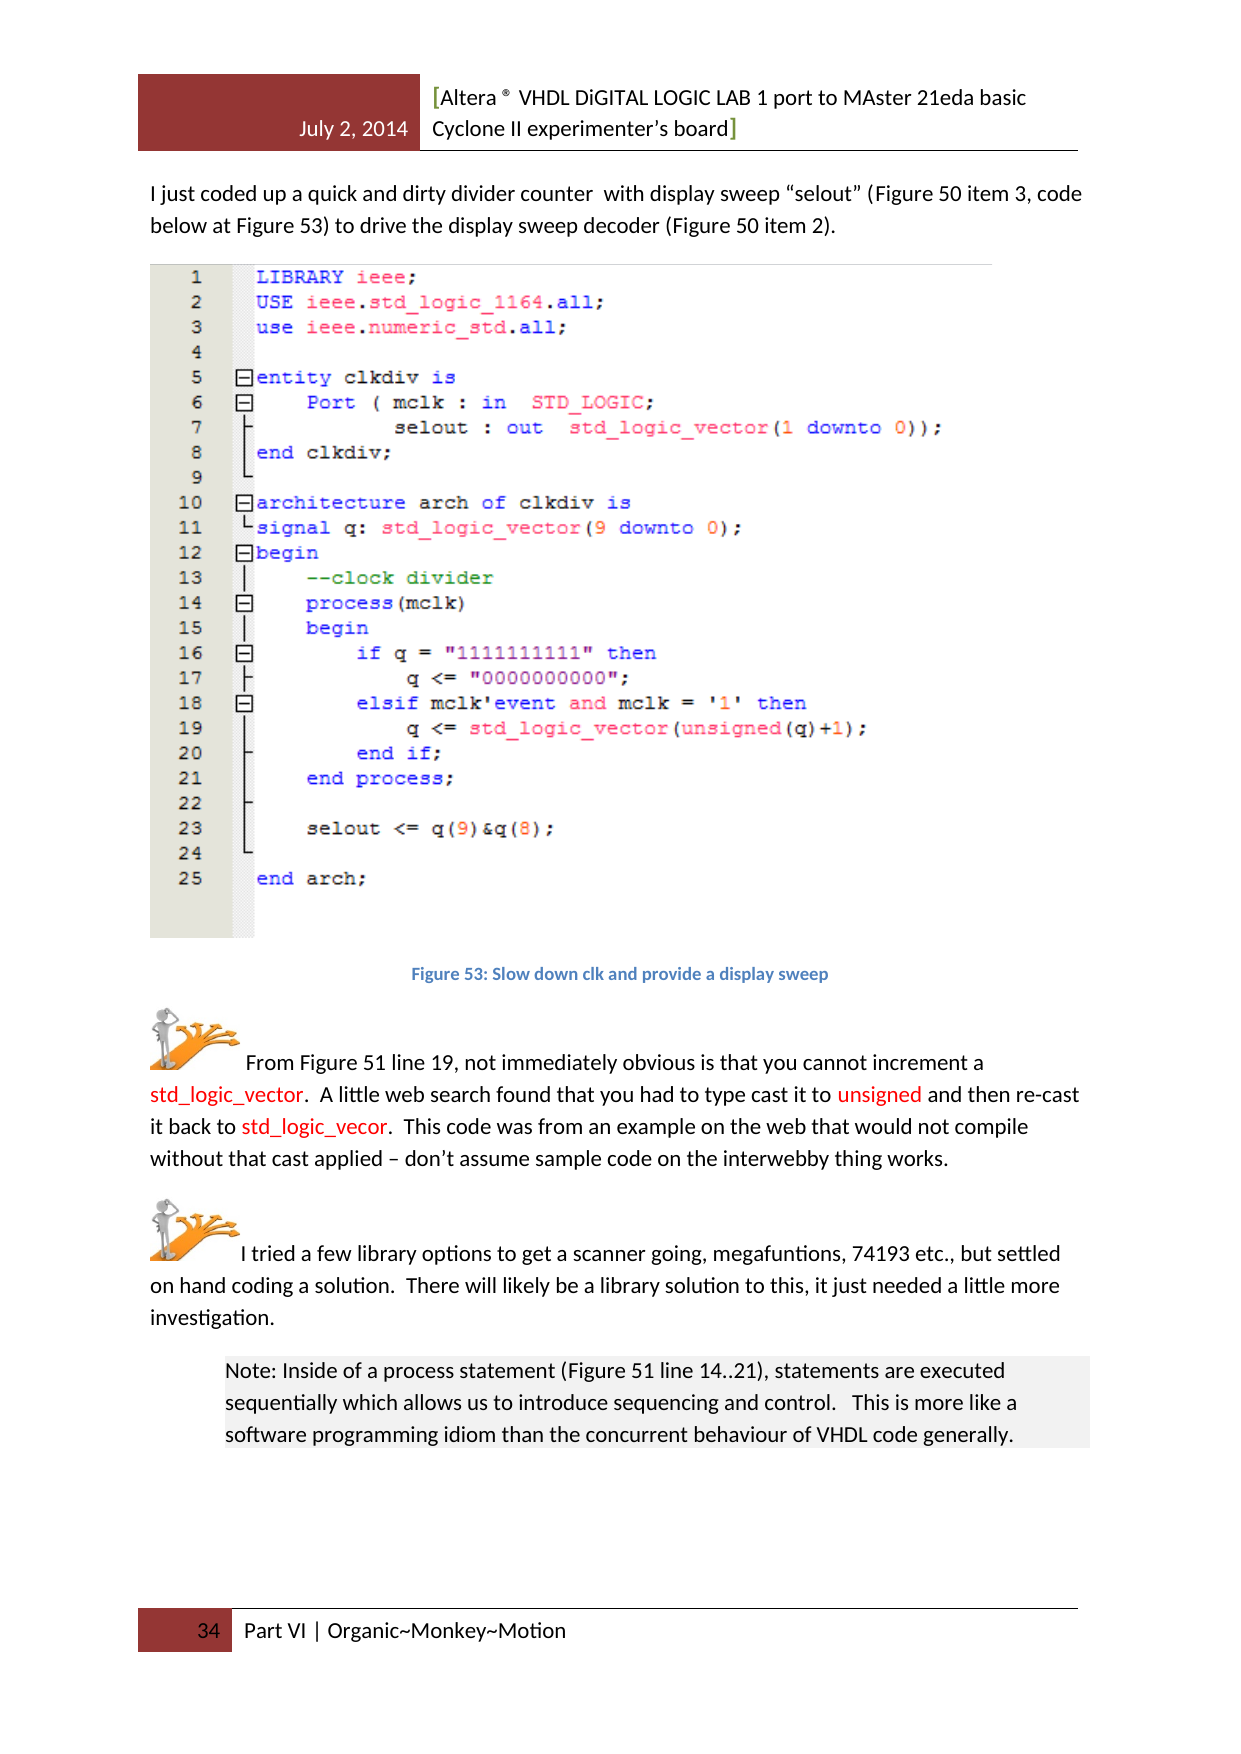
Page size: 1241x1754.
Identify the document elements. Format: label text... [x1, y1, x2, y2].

picture [150, 264, 993, 938]
text I tried a few library options to get a scanner going, megafuntions, 74193 etc., but settled on hand coding a solution. There will likely be a library solution to this, it just needed a little more investigation. [150, 1197, 1090, 1331]
text From Figure 51 line 19, not immediately obvious is that you cannot increment a std_logic_vector. A little web search found that you had to type cast it to unsigned and then re-cast it back to std_logic_vecor. This code was from an example on the web that would not compile without that cast applied – don’t assume sample code on the interwebby thing works. [150, 1006, 1090, 1172]
picture [150, 1006, 241, 1070]
picture [150, 1197, 241, 1261]
text Note: Inside of a process statement (Figure 51 line 14..21), statements are executed sequentially which allows us to introduce sequencing and control. This is more like a software programming idiom than the concurrent behaviour of VHDL code generally. [225, 1356, 1090, 1448]
text I just coded up a quick and dirty divider counter with display sweep “selout” (Figure 50 item 3, code below at Figure 53) to drive the display sweep decoder (Figure 50 item 2). [150, 179, 1090, 239]
